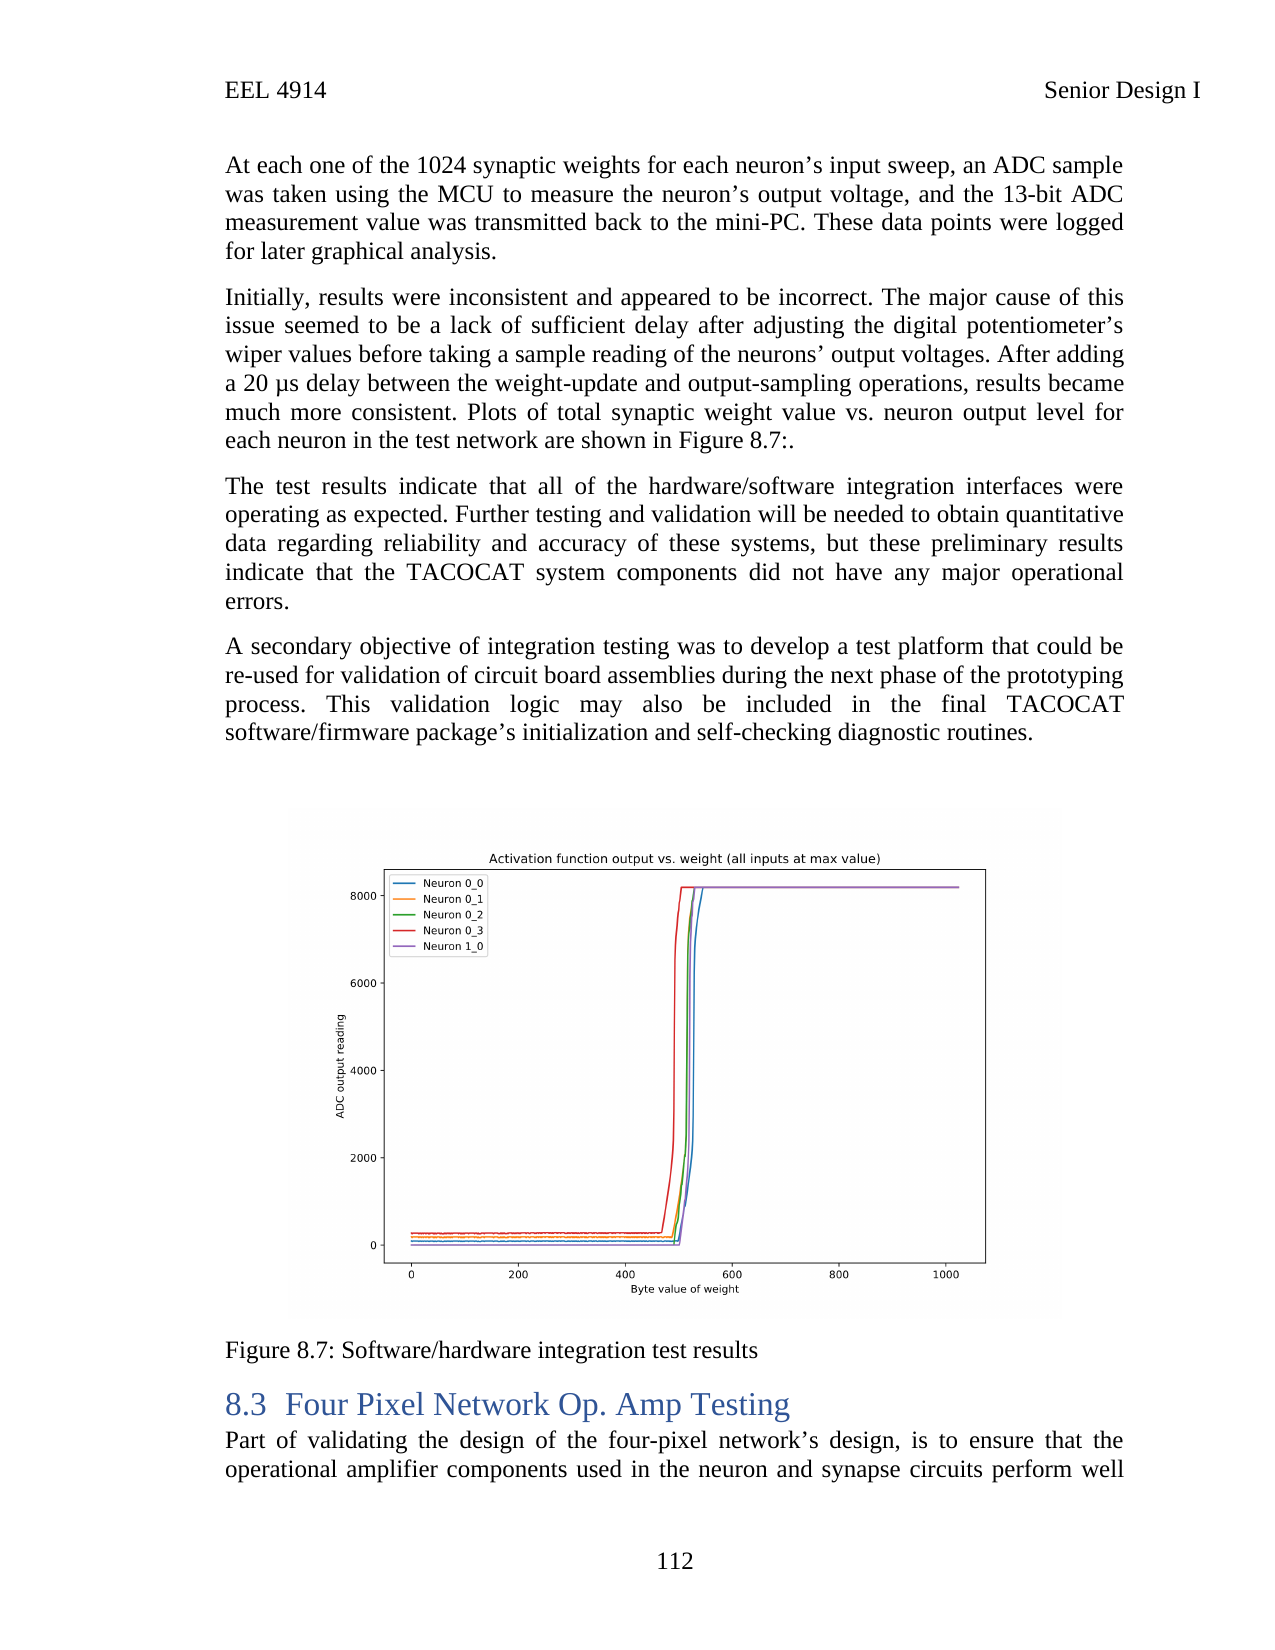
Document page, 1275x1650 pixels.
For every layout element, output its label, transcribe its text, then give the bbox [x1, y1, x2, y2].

picture [287, 808, 1063, 1319]
text A secondary objective of integration testing was to develop a test platform that could be re-used for validation of circuit board assemblies during the next phase of the prototyping process. This validation logic may also be included in the final TACOCAT software/firmware package’s initialization and self-checking diagnostic routines. [225, 631, 1125, 746]
text Figure 8.7: Software/hardware integration test results [225, 1335, 1125, 1364]
text Initially, results were inconsistent and appeared to be incorrect. The major cause of this issue seemed to be a lack of sufficient delay after adjusting the digital potentiometer’s wiper values before taking a sample reading of the neurons’ output voltages. After adding a 20 µs delay between the weight-update and output-sampling operations, results became much more consistent. Plots of total synaptic weight value vs. neuron output level for each neuron in the test network are shown in Figure 8.7:. [225, 282, 1125, 454]
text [225, 1425, 1125, 1483]
text The test results indicate that all of the hardware/software integration interfaces were operating as expected. Further testing and validation will be needed to obtain quantitative data regarding reliability and accuracy of these systems, but these preliminary results indicate that the TACOCAT system components did not have any major operational errors. [225, 471, 1125, 614]
text At each one of the 1024 synaptic weights for each neuron’s input sweep, an ADC sample was taken using the MCU to measure the neuron’s output voltage, and the 13-bit ADC measurement value was transmitted back to the mini-PC. These data points were logged for later graphical analysis. [225, 150, 1125, 265]
subtitle Four Pixel Network Op. Amp Testing [225, 1384, 1125, 1423]
